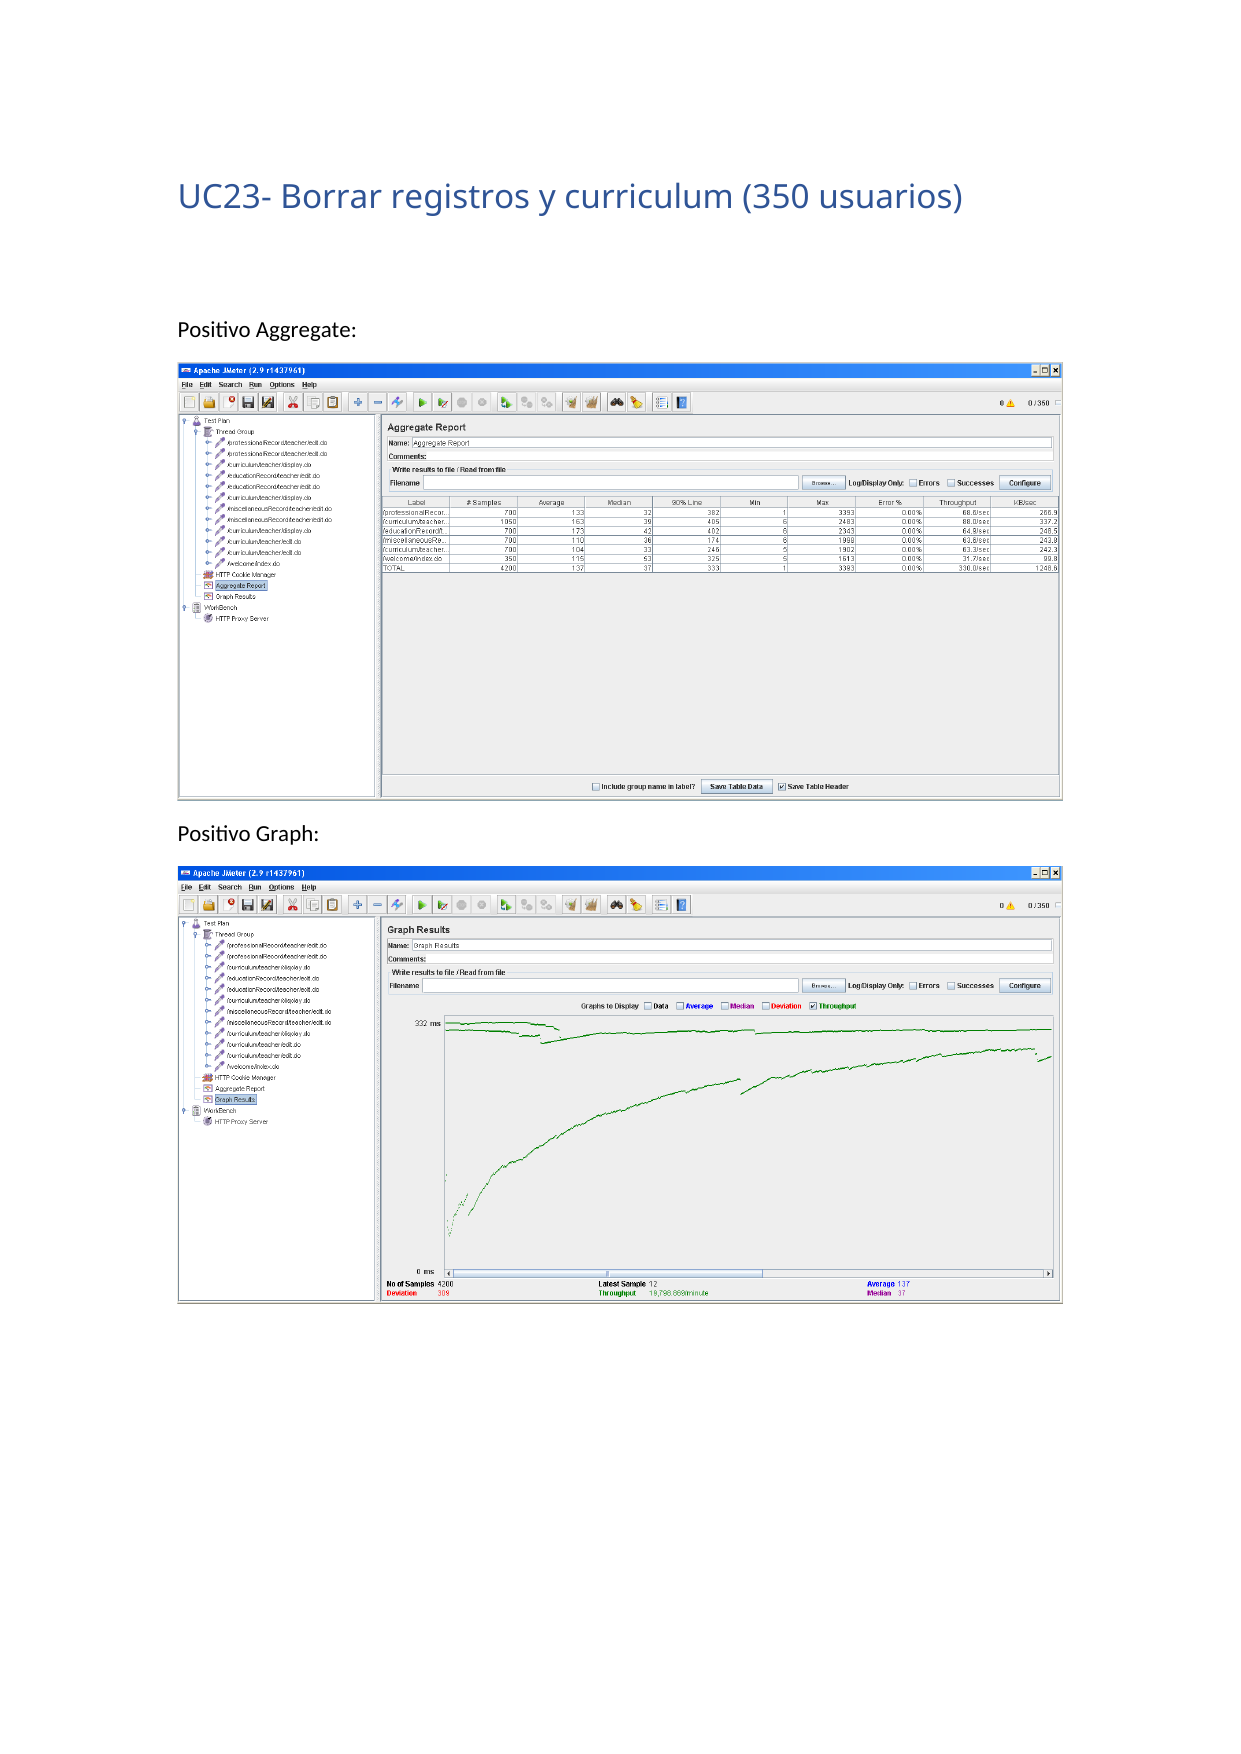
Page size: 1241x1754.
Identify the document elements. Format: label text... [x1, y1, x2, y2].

subtitle UC23- Borrar registros y curriculum (350 usuarios) [177, 173, 1063, 218]
picture [177, 866, 1063, 1304]
text Positivo Aggregate: [177, 315, 1063, 343]
text Positivo Graph: [177, 819, 1063, 847]
picture [177, 362, 1063, 801]
